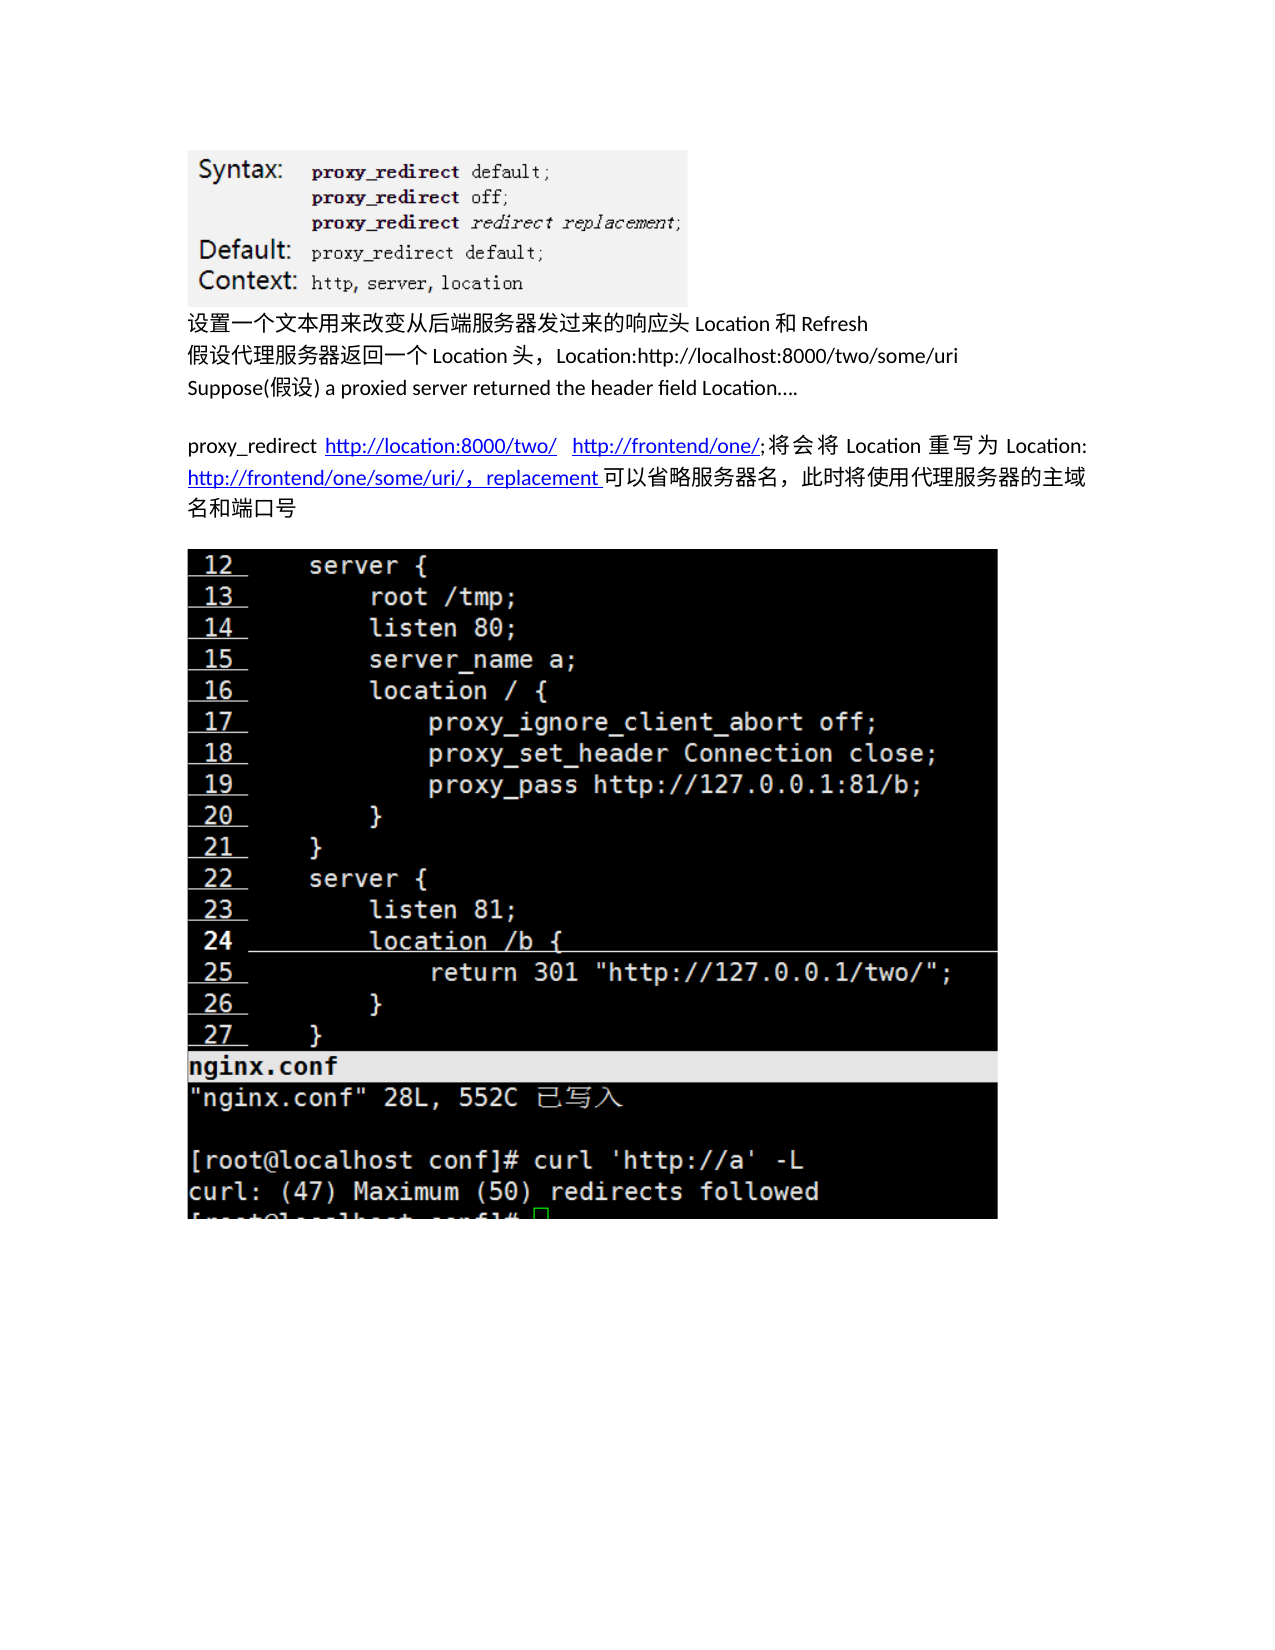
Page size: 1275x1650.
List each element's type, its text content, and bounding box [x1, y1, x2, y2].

text 设置一个文本用来改变从后端服务器发过来的响应头Location和Refresh [187, 306, 1087, 338]
text 假设代理服务器返回一个Location头，Location:http://localhost:8000/two/some/uri [187, 338, 1087, 369]
text proxy_redirect http://location:8000/two/ http://frontend/one/;将会将Location重写为Location: http://frontend/one/some/uri/，replacement可以省略服务器名，此时将使用代理服务器的主域名和端口号 [187, 428, 1087, 523]
picture [187, 150, 688, 307]
text Suppose(假设) a proxied server returned the header field Location…. [187, 369, 1087, 401]
picture [187, 549, 998, 1219]
